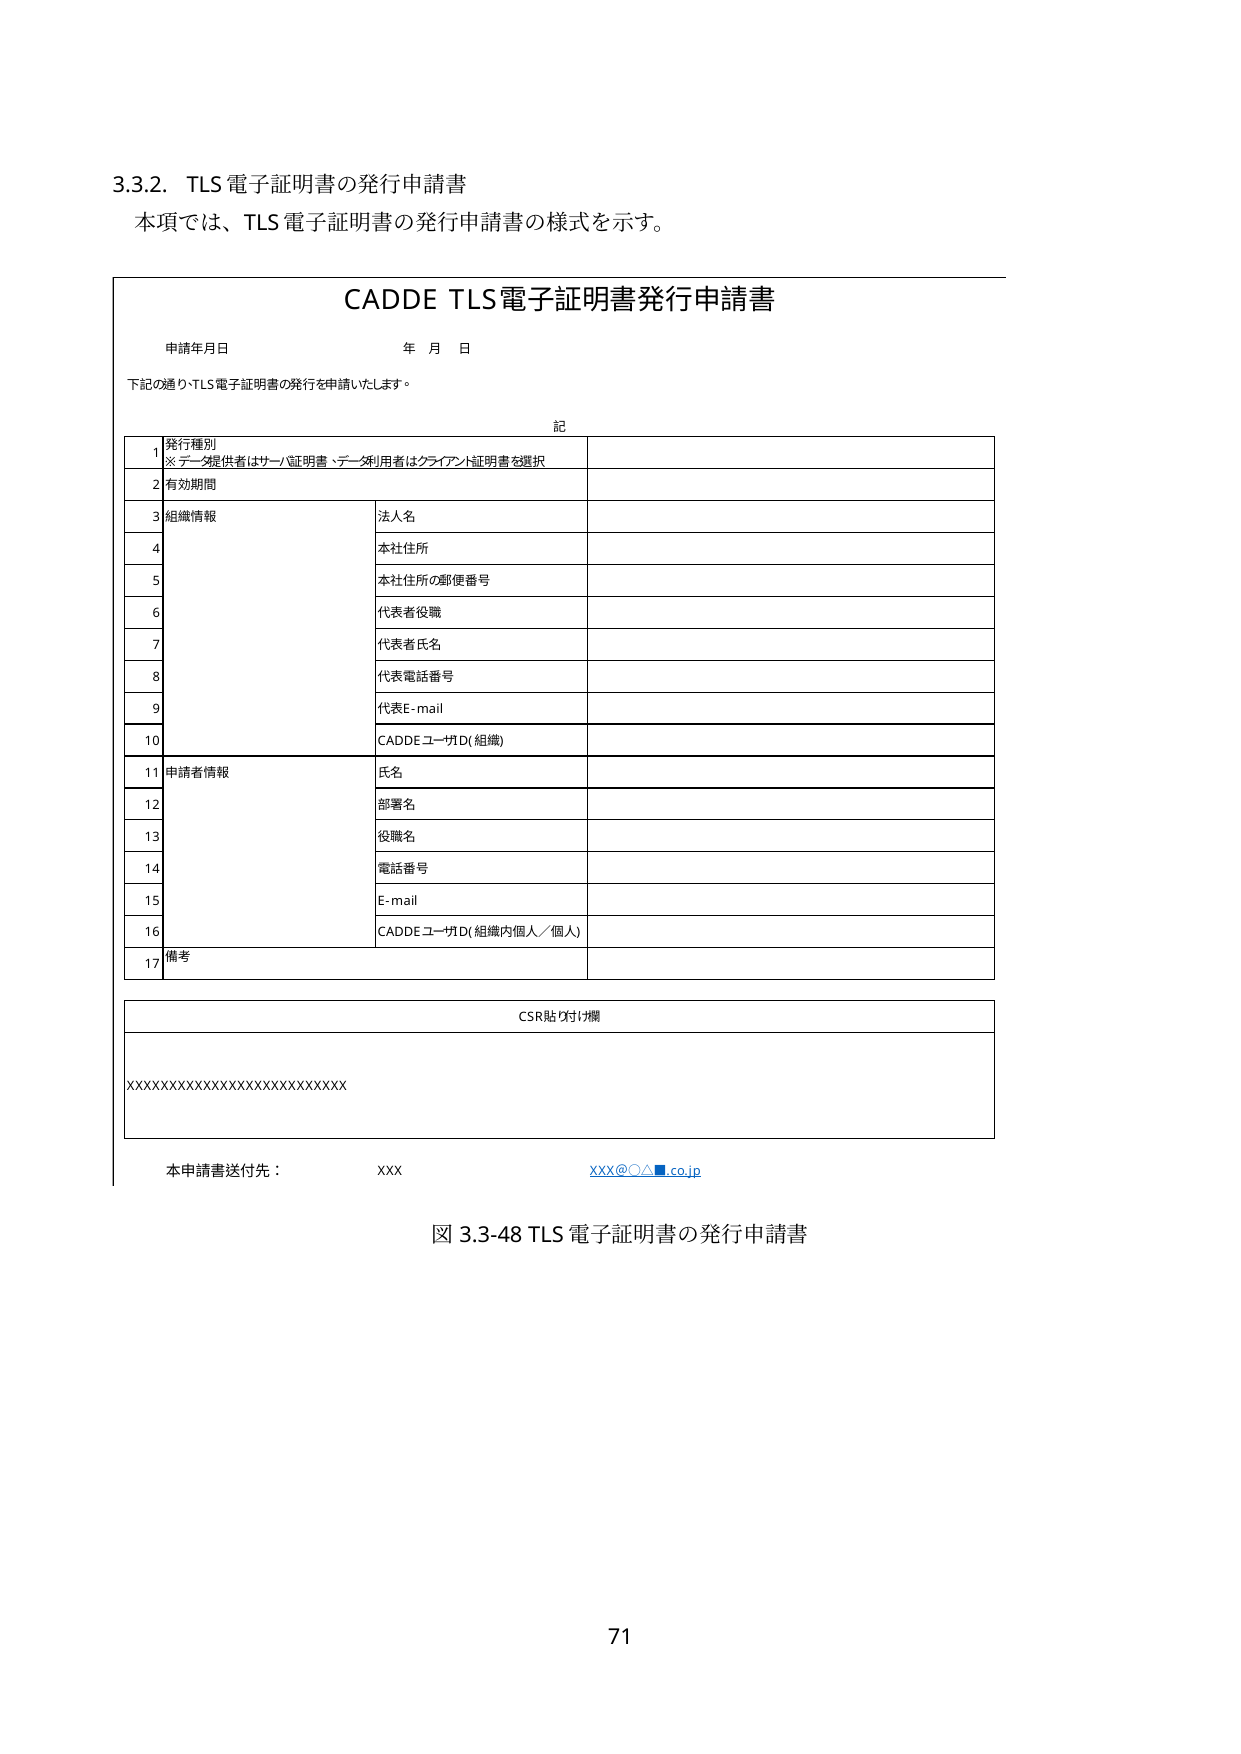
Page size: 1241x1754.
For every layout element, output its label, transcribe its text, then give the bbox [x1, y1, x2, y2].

text 本項では、TLS電子証明書の発行申請書の様式を示す。 [112, 202, 1128, 239]
subtitle TLS電子証明書の発行申請書 [112, 164, 1106, 202]
